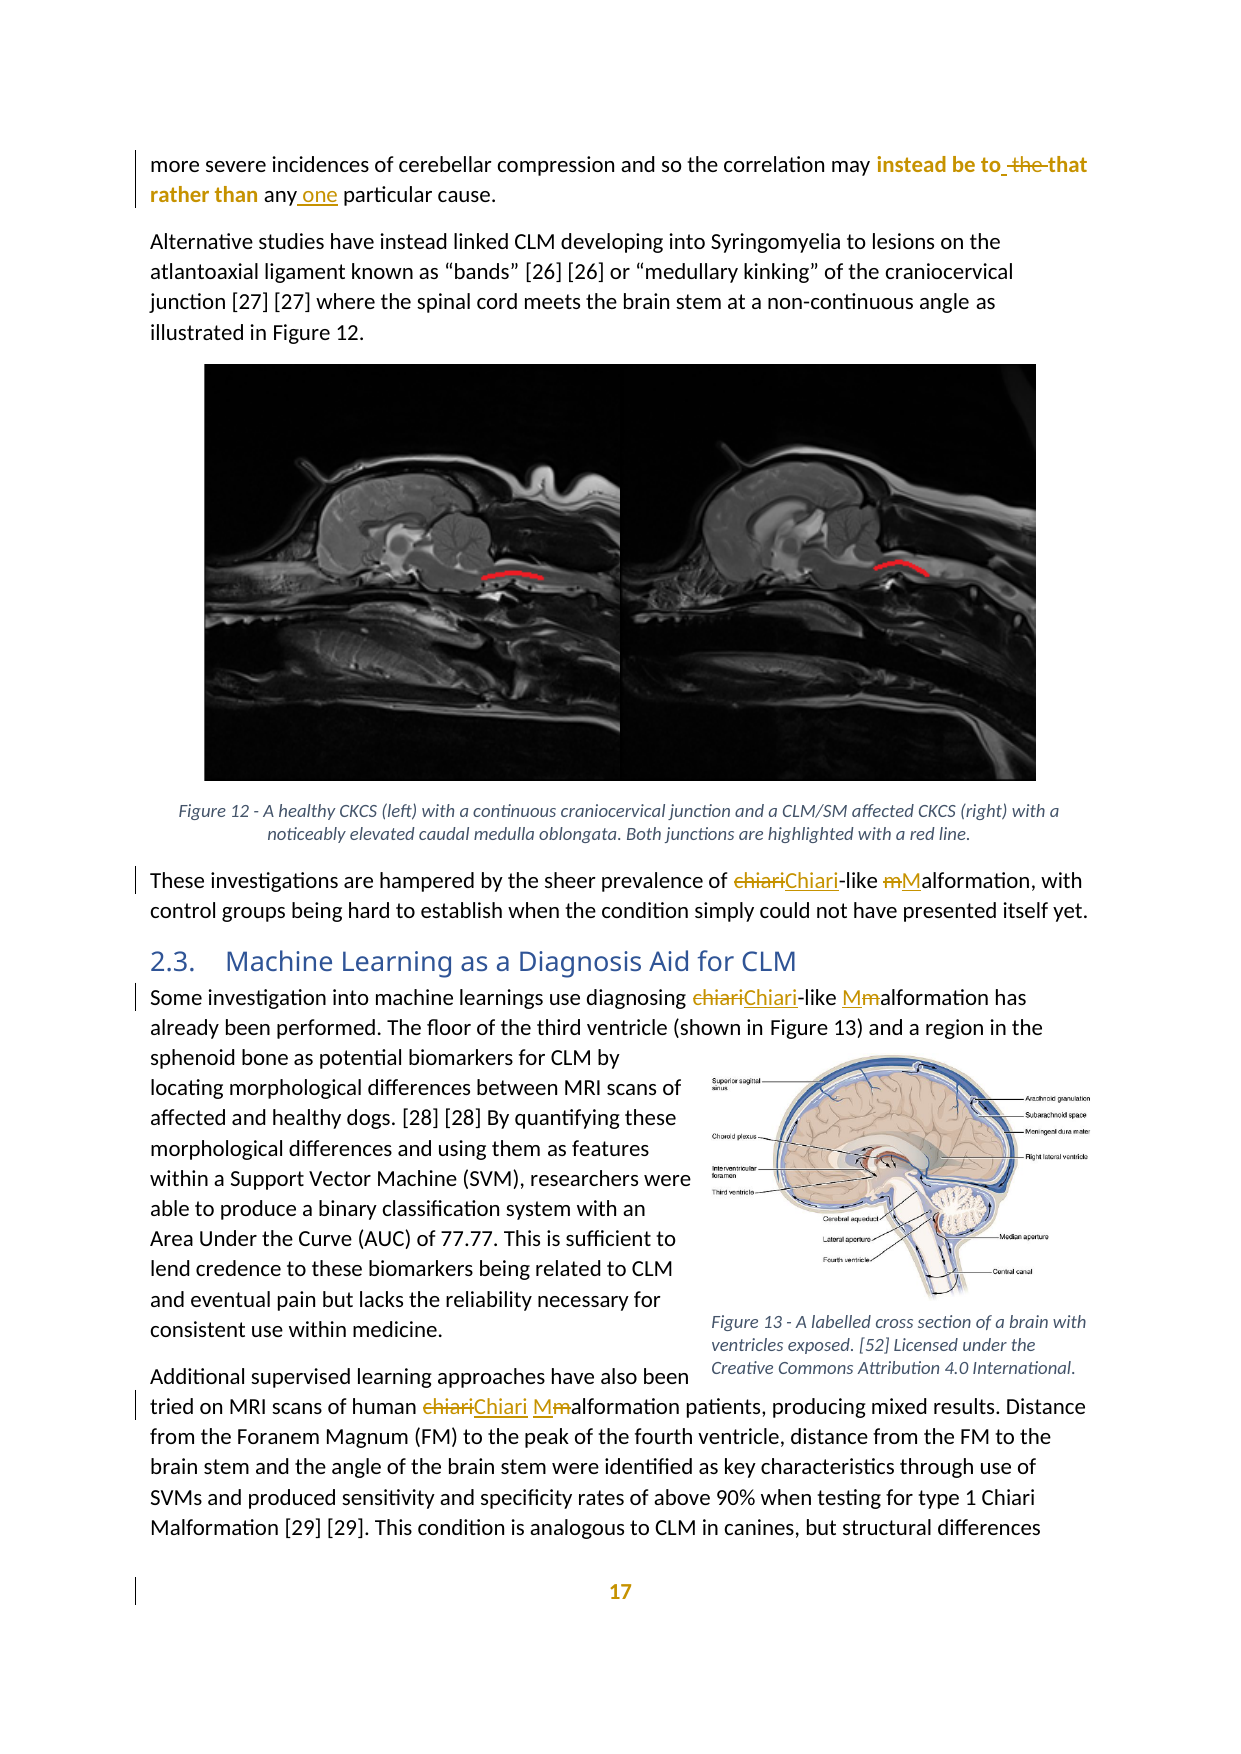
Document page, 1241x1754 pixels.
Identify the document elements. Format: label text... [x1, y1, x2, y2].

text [150, 150, 1090, 208]
picture [204, 364, 1036, 781]
subtitle Machine Learning as a Diagnosis Aid for CLM [150, 943, 1090, 980]
text These investigations are hampered by the sheer prevalence of -like alformation, with control groups being hard to establish when the condition simply could not have presented itself yet. [150, 866, 1090, 924]
picture [711, 1053, 1091, 1301]
text Alternative studies have instead linked CLM developing into Syringomyelia to lesions on the atlantoaxial ligament known as “bands” or “medullary kinking” of the craniocervical junction where the spinal cord meets the brain stem at a non-continuous angle as illustrated in Figure 12. [150, 227, 1090, 346]
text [150, 1362, 1090, 1541]
